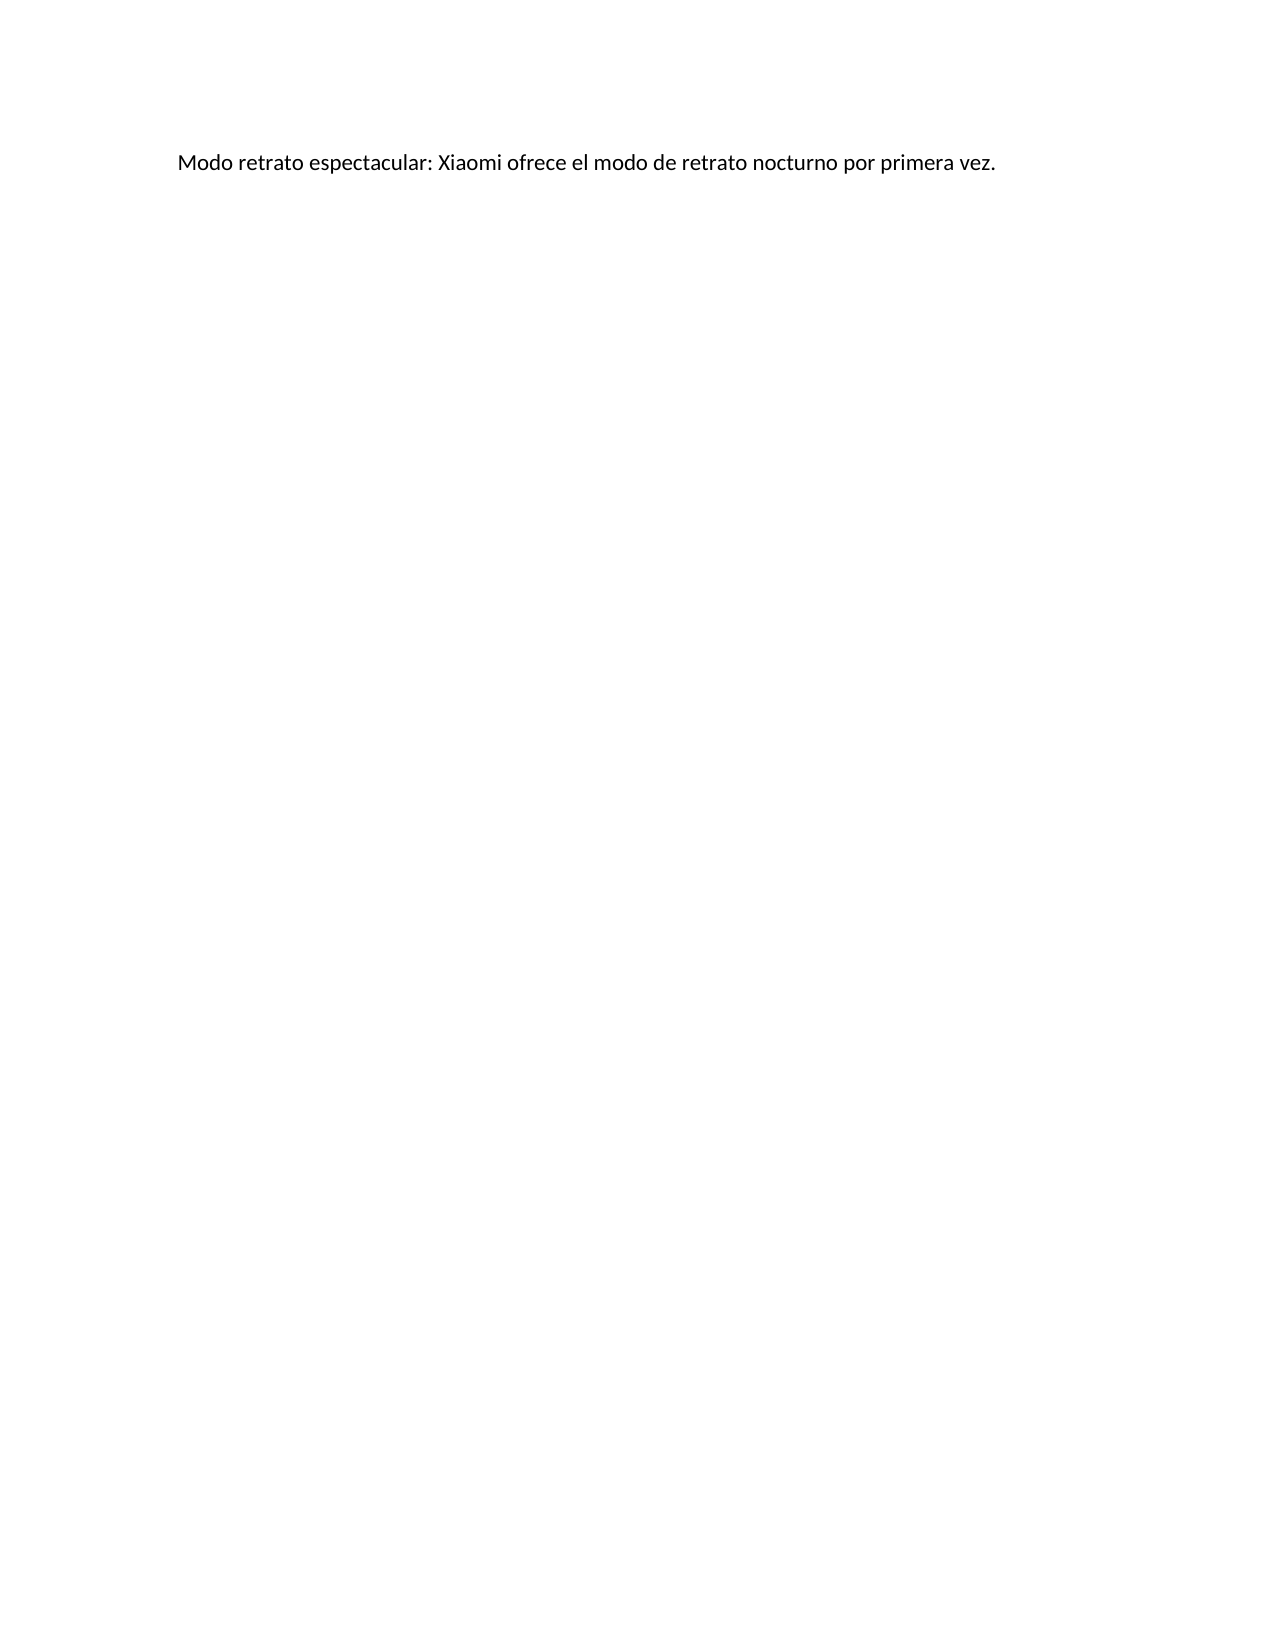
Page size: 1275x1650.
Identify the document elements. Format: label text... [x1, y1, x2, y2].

text Modo retrato espectacular: Xiaomi ofrece el modo de retrato nocturno por primera vez. [177, 148, 1098, 176]
